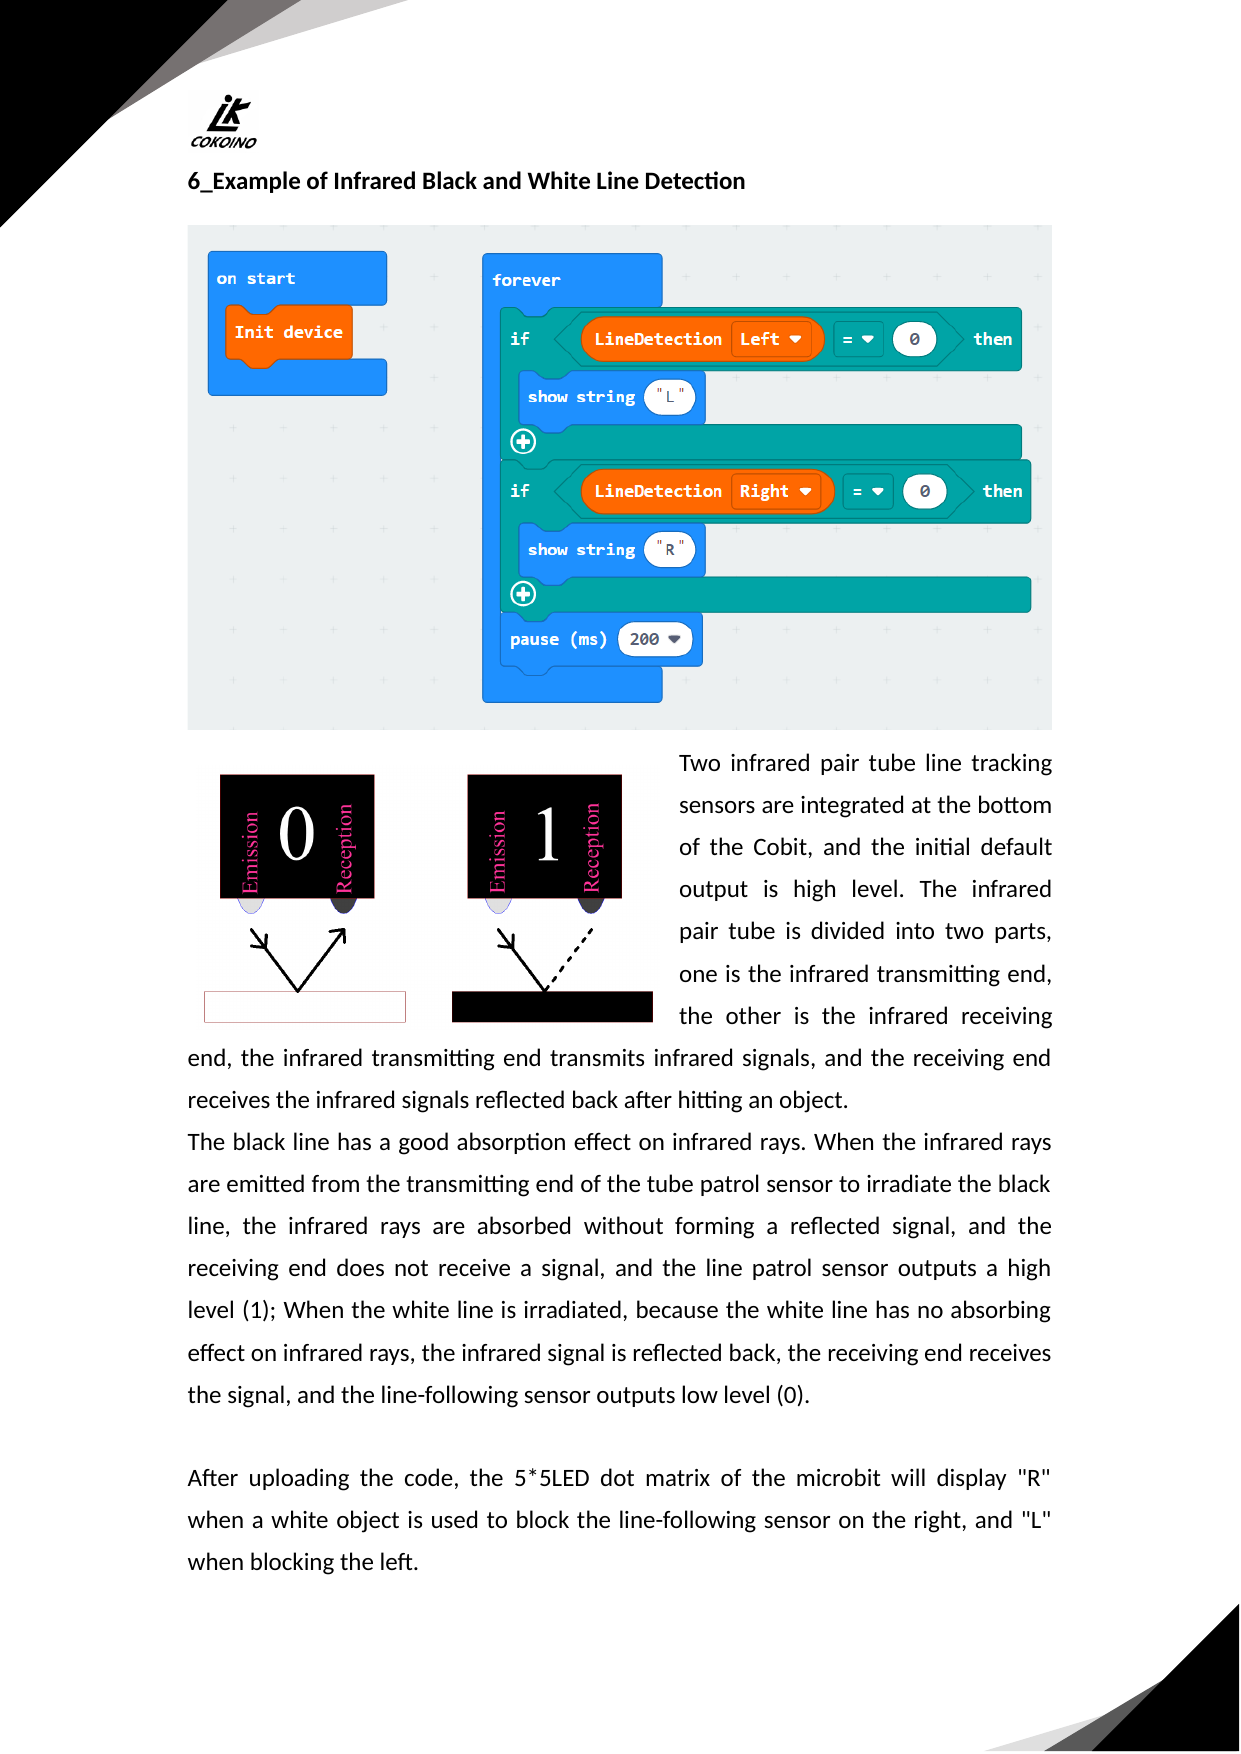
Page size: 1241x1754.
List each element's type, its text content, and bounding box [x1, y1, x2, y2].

picture [187, 90, 259, 153]
picture [195, 765, 661, 1030]
text After uploading the code, the 5*5LED dot matrix of the microbit will display "R" when a white object is used to block the line-following sensor on the right, and "L" when blocking the left. [187, 1461, 1053, 1578]
text The black line has a good absorption effect on infrared rays. When the infrared rays are emitted from the transmitting end of the tube patrol sensor to irradiate the black line, the infrared rays are absorbed without forming a reflected signal, and the receiving end does not receive a signal, and the line patrol sensor outputs a high level (1); When the white line is irradiated, because the white line has no absorbing effect on infrared rays, the infrared signal is reflected back, the receiving end receives the signal, and the line-following sensor outputs low level (0). [187, 1125, 1053, 1411]
picture [187, 225, 1052, 730]
subtitle 6_Example of Infrared Black and White Line Detection [187, 164, 1053, 197]
